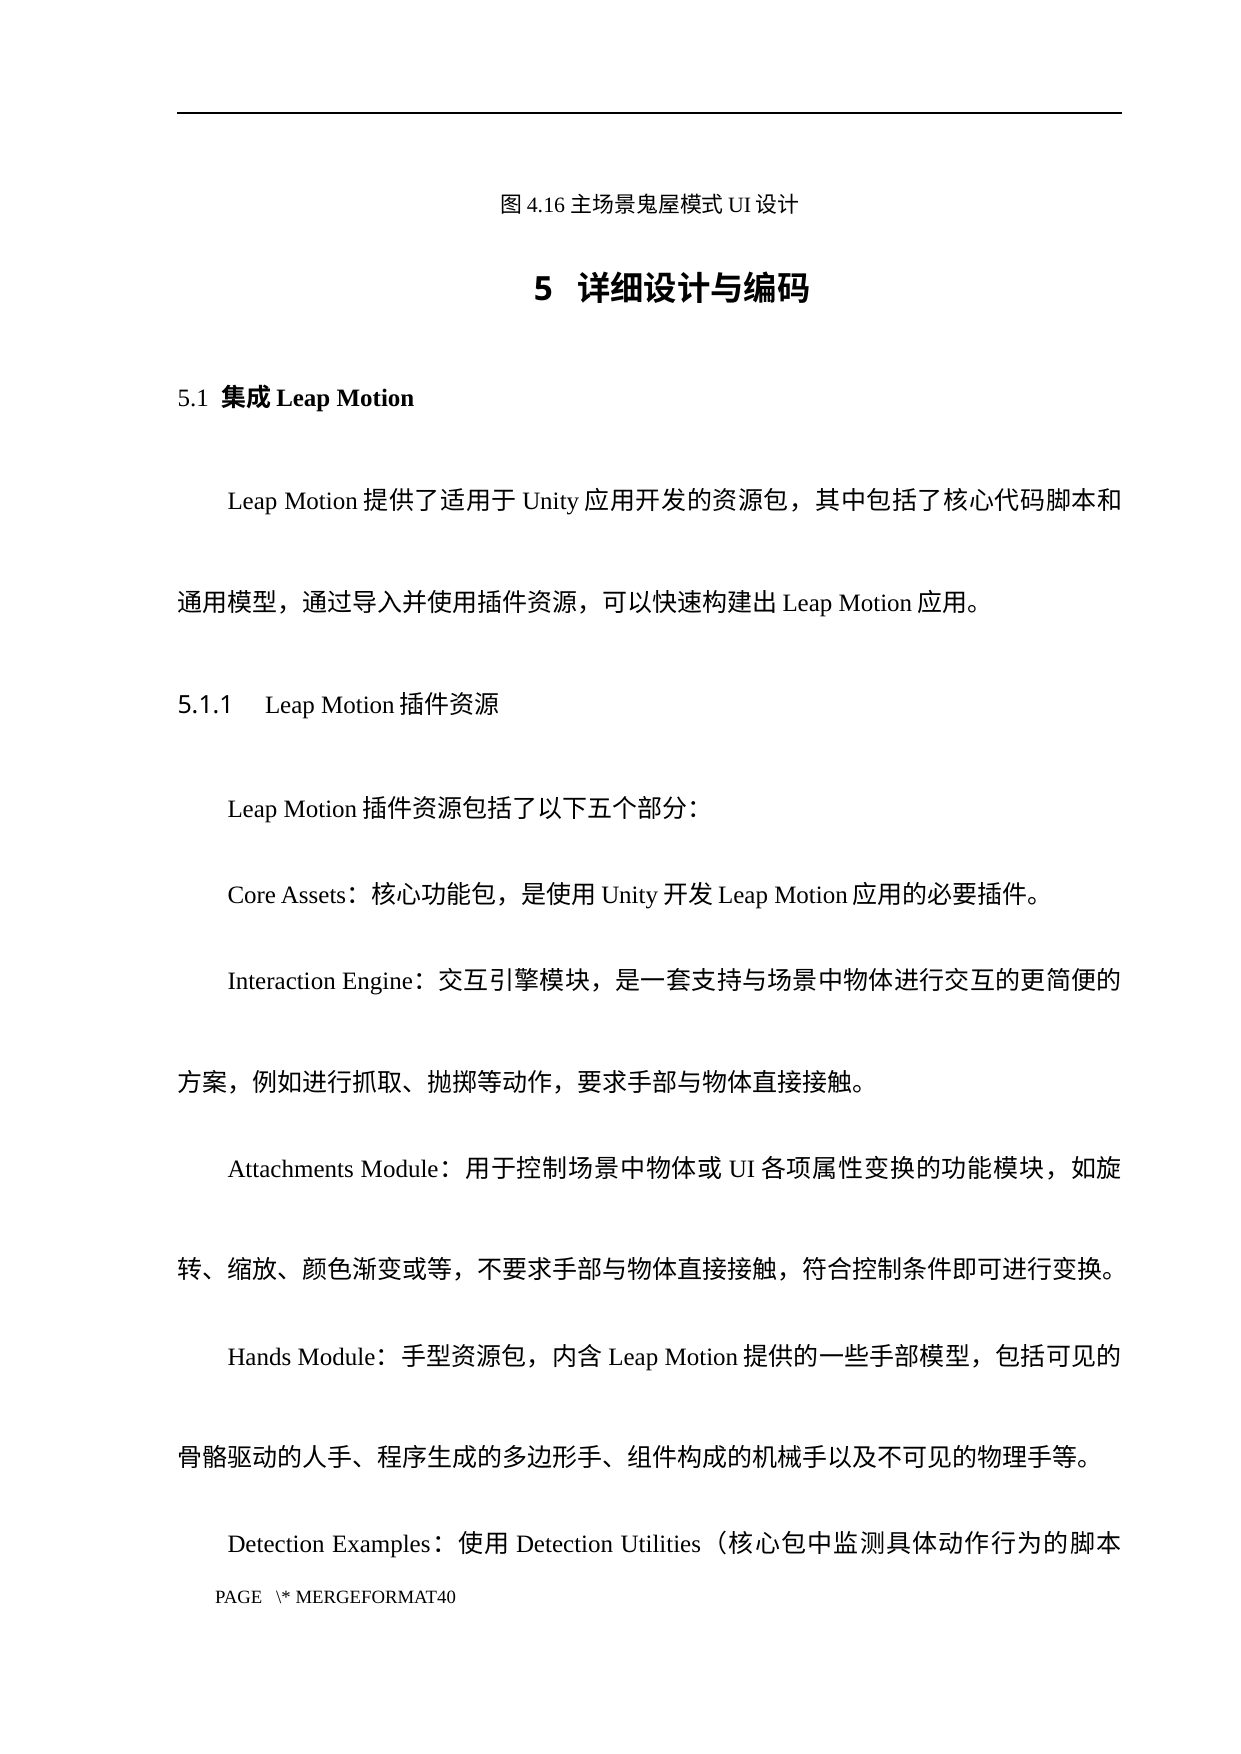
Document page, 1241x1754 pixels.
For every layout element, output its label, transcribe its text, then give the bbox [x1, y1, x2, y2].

text Core Assets：核心功能包，是使用Unity开发Leap Motion应用的必要插件。 [177, 858, 1122, 926]
text Leap Motion提供了适用于Unity应用开发的资源包，其中包括了核心代码脚本和通用模型，通过导入并使用插件资源，可以快速构建出Leap Motion应用。 [177, 464, 1122, 634]
text Attachments Module：用于控制场景中物体或UI各项属性变换的功能模块，如旋转、缩放、颜色渐变或等，不要求手部与物体直接接触，符合控制条件即可进行变换。 [177, 1132, 1122, 1302]
subtitle 集成Leap Motion [177, 361, 1122, 429]
text Leap Motion插件资源包括了以下五个部分： [177, 772, 1122, 840]
text Hands Module：手型资源包，内含Leap Motion提供的一些手部模型，包括可见的骨骼驱动的人手、程序生成的多边形手、组件构成的机械手以及不可见的物理手等。 [177, 1320, 1122, 1490]
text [177, 1508, 1122, 1576]
text Interaction Engine：交互引擎模块，是一套支持与场景中物体进行交互的更简便的方案，例如进行抓取、抛掷等动作，要求手部与物体直接接触。 [177, 944, 1122, 1114]
subtitle 详细设计与编码 [221, 252, 1122, 320]
subtitle Leap Motion插件资源 [177, 669, 1122, 737]
text 图4.16 主场景鬼屋模式UI设计 [177, 185, 1122, 219]
